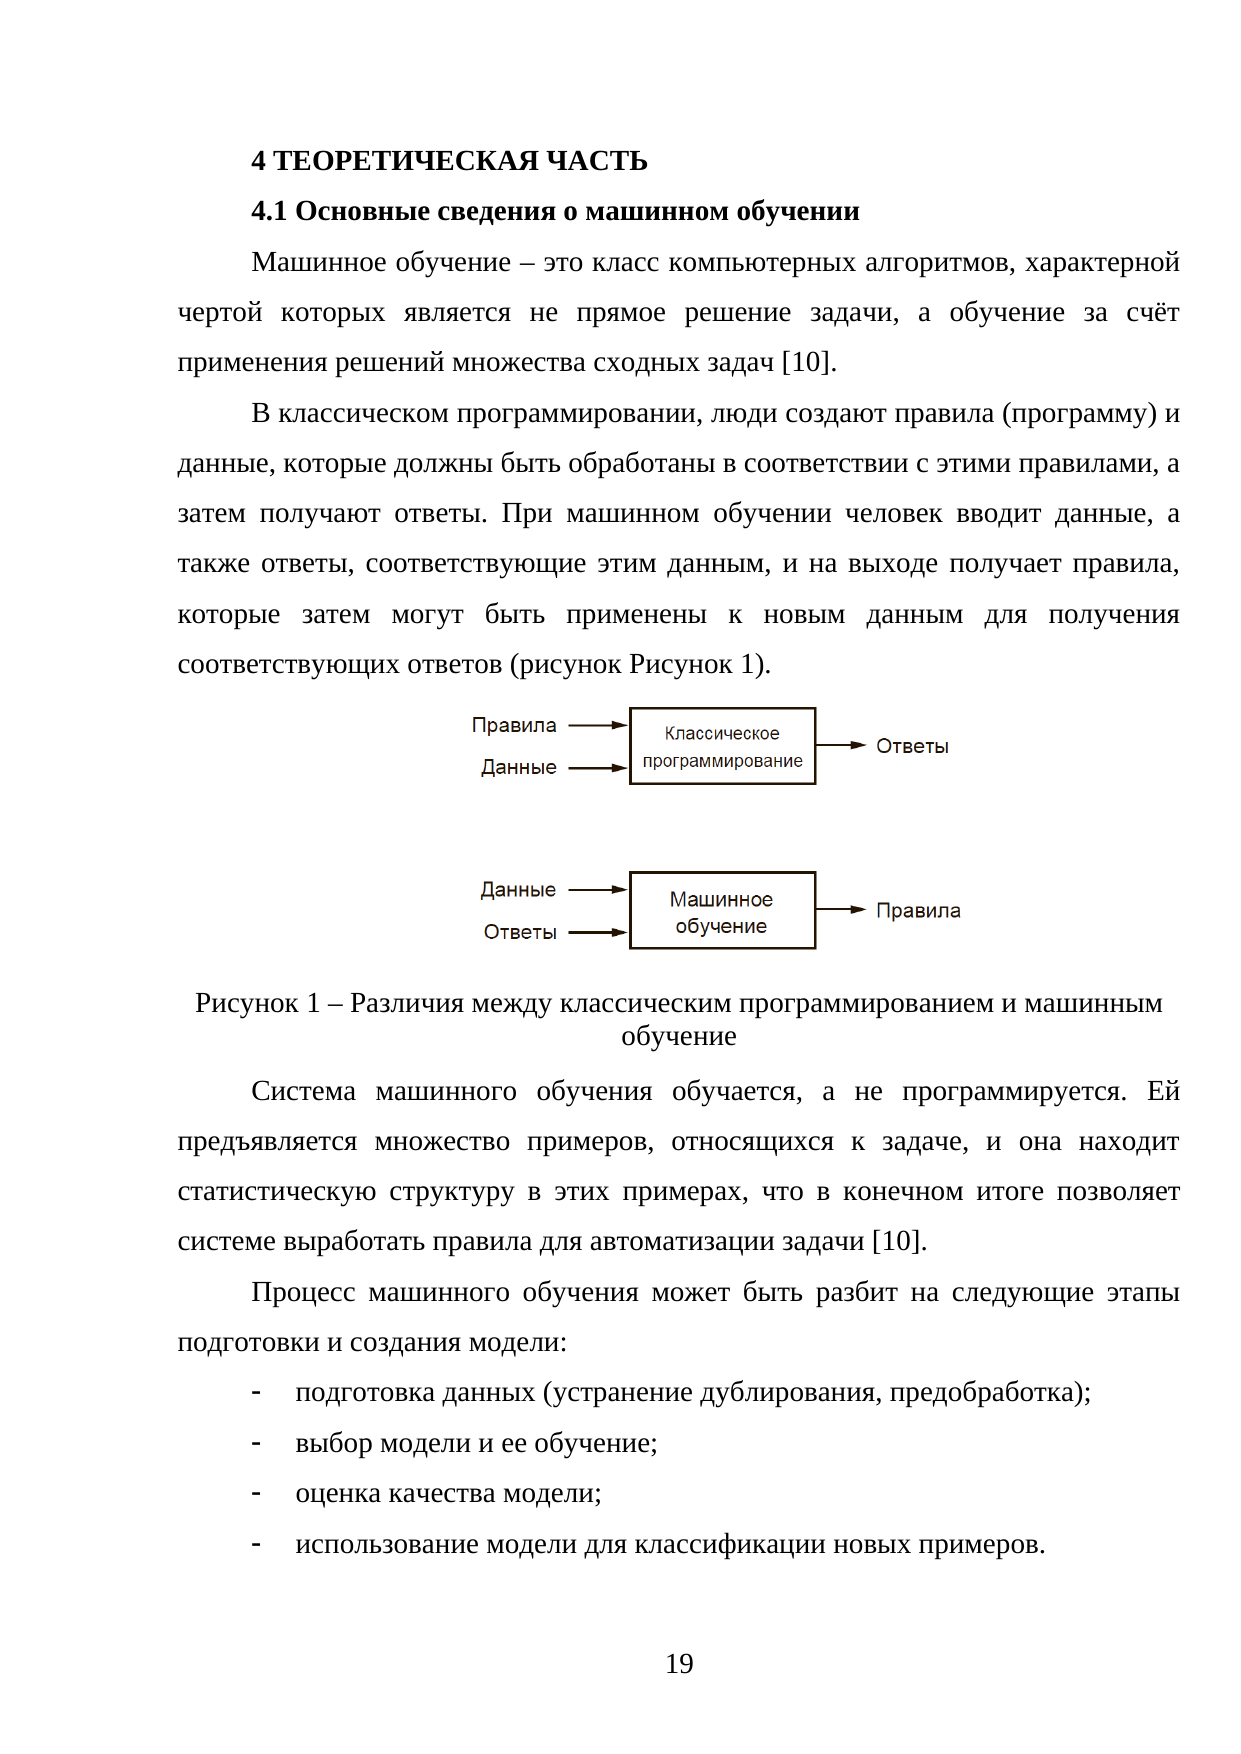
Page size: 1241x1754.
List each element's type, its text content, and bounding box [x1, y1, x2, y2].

text Машинное обучение – это класс компьютерных алгоритмов, характерной чертой которых является не прямое решение задачи, а обучение за счёт применения решений множества сходных задач [10]. [177, 244, 1181, 378]
list выбор модели и ее обучение; [251, 1425, 1181, 1458]
subtitle ТЕОРЕТИЧЕСКАЯ ЧАСТЬ [177, 143, 1181, 177]
text Процесс машинного обучения может быть разбит на следующие этапы подготовки и создания модели: [177, 1274, 1181, 1358]
list подготовка данных (устранение дублирования, предобработка); [251, 1374, 1181, 1408]
picture [457, 696, 975, 968]
subtitle Основные сведения о машинном обучении [177, 193, 1181, 227]
list использование модели для классификации новых примеров. [251, 1526, 1181, 1559]
list оценка качества модели; [251, 1475, 1181, 1509]
text Система машинного обучения обучается, а не программируется. Ей предъявляется множество примеров, относящихся к задаче, и она находит статистическую структуру в этих примерах, что в конечном итоге позволяет системе выработать правила для автоматизации задачи [10]. [177, 1073, 1181, 1257]
